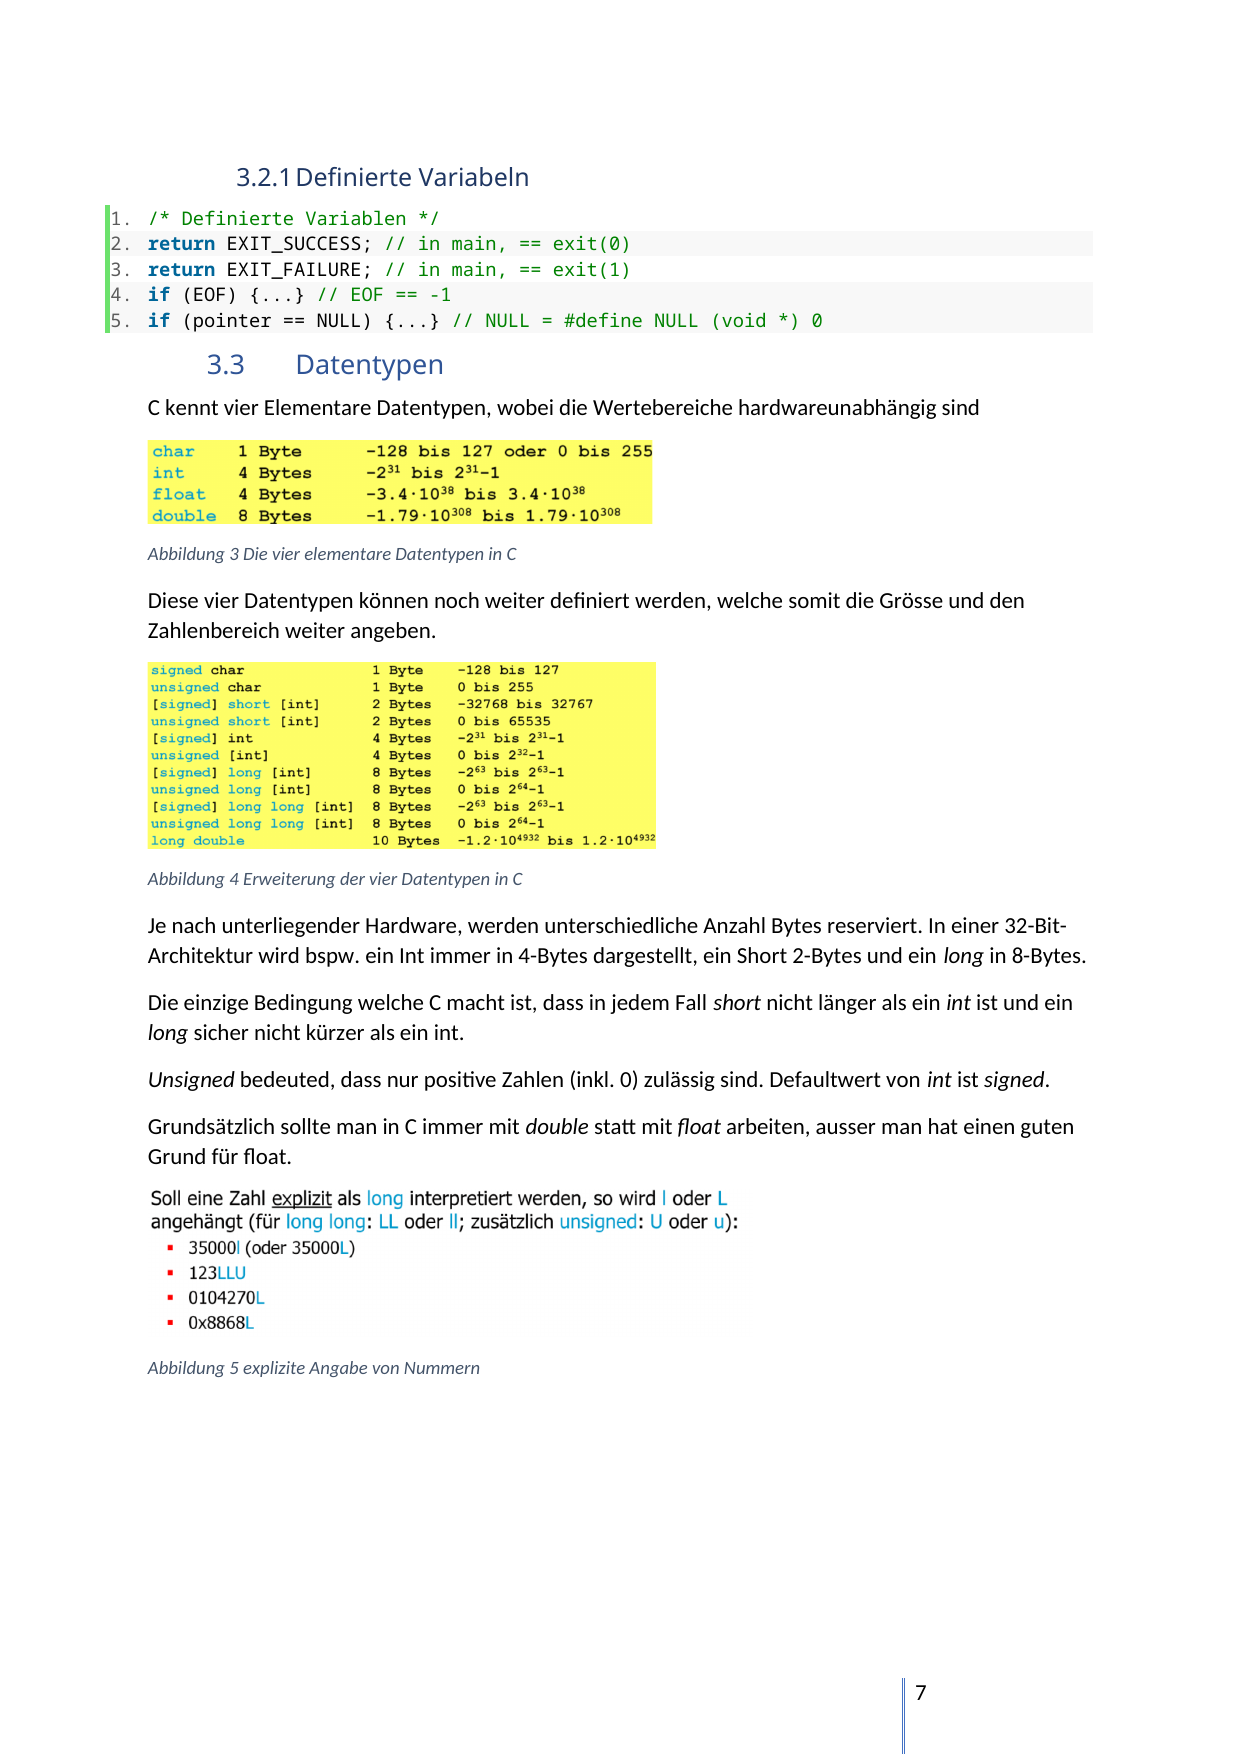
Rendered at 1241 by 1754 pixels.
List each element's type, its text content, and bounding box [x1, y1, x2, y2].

list /* Definierte Variablen */ [110, 205, 1093, 231]
text C kennt vier Elementare Datentypen, wobei die Wertebereiche hardwareunabhängig sind [148, 393, 1093, 421]
list return EXIT_FAILURE; // in main, == exit(1) [110, 256, 1093, 282]
list return EXIT_SUCCESS; // in main, == exit(0) [110, 231, 1093, 256]
text Grundsätzlich sollte man in C immer mit double statt mit float arbeiten, ausser man hat einen guten Grund für float. [148, 1112, 1093, 1171]
picture [147, 662, 656, 849]
text Unsigned bedeuted, dass nur positive Zahlen (inkl. 0) zulässig sind. Defaultwert von int ist signed. [148, 1065, 1093, 1093]
text Abbildung 4 Erweiterung der vier Datentypen in C [148, 867, 1093, 890]
text Abbildung 3 Die vier elementare Datentypen in C [148, 542, 1093, 565]
subtitle Definierte Variabeln [236, 160, 1093, 194]
picture [147, 1189, 754, 1337]
subtitle Datentypen [207, 345, 1093, 382]
text Abbildung 5 explizite Angabe von Nummern [148, 1356, 1093, 1379]
text Diese vier Datentypen können noch weiter definiert werden, welche somit die Grösse und den Zahlenbereich weiter angeben. [148, 586, 1093, 644]
picture [147, 440, 653, 524]
list if (EOF) {...} // EOF == -1 [110, 282, 1093, 307]
list if (pointer == NULL) {...} // NULL = #define NULL (void *) 0 [110, 307, 1093, 333]
text Je nach unterliegender Hardware, werden unterschiedliche Anzahl Bytes reserviert. In einer 32-Bit-Architektur wird bspw. ein Int immer in 4-Bytes dargestellt, ein Short 2-Bytes und ein long in 8-Bytes. [148, 911, 1093, 969]
text Die einzige Bedingung welche C macht ist, dass in jedem Fall short nicht länger als ein int ist und ein long sicher nicht kürzer als ein int. [148, 988, 1093, 1047]
